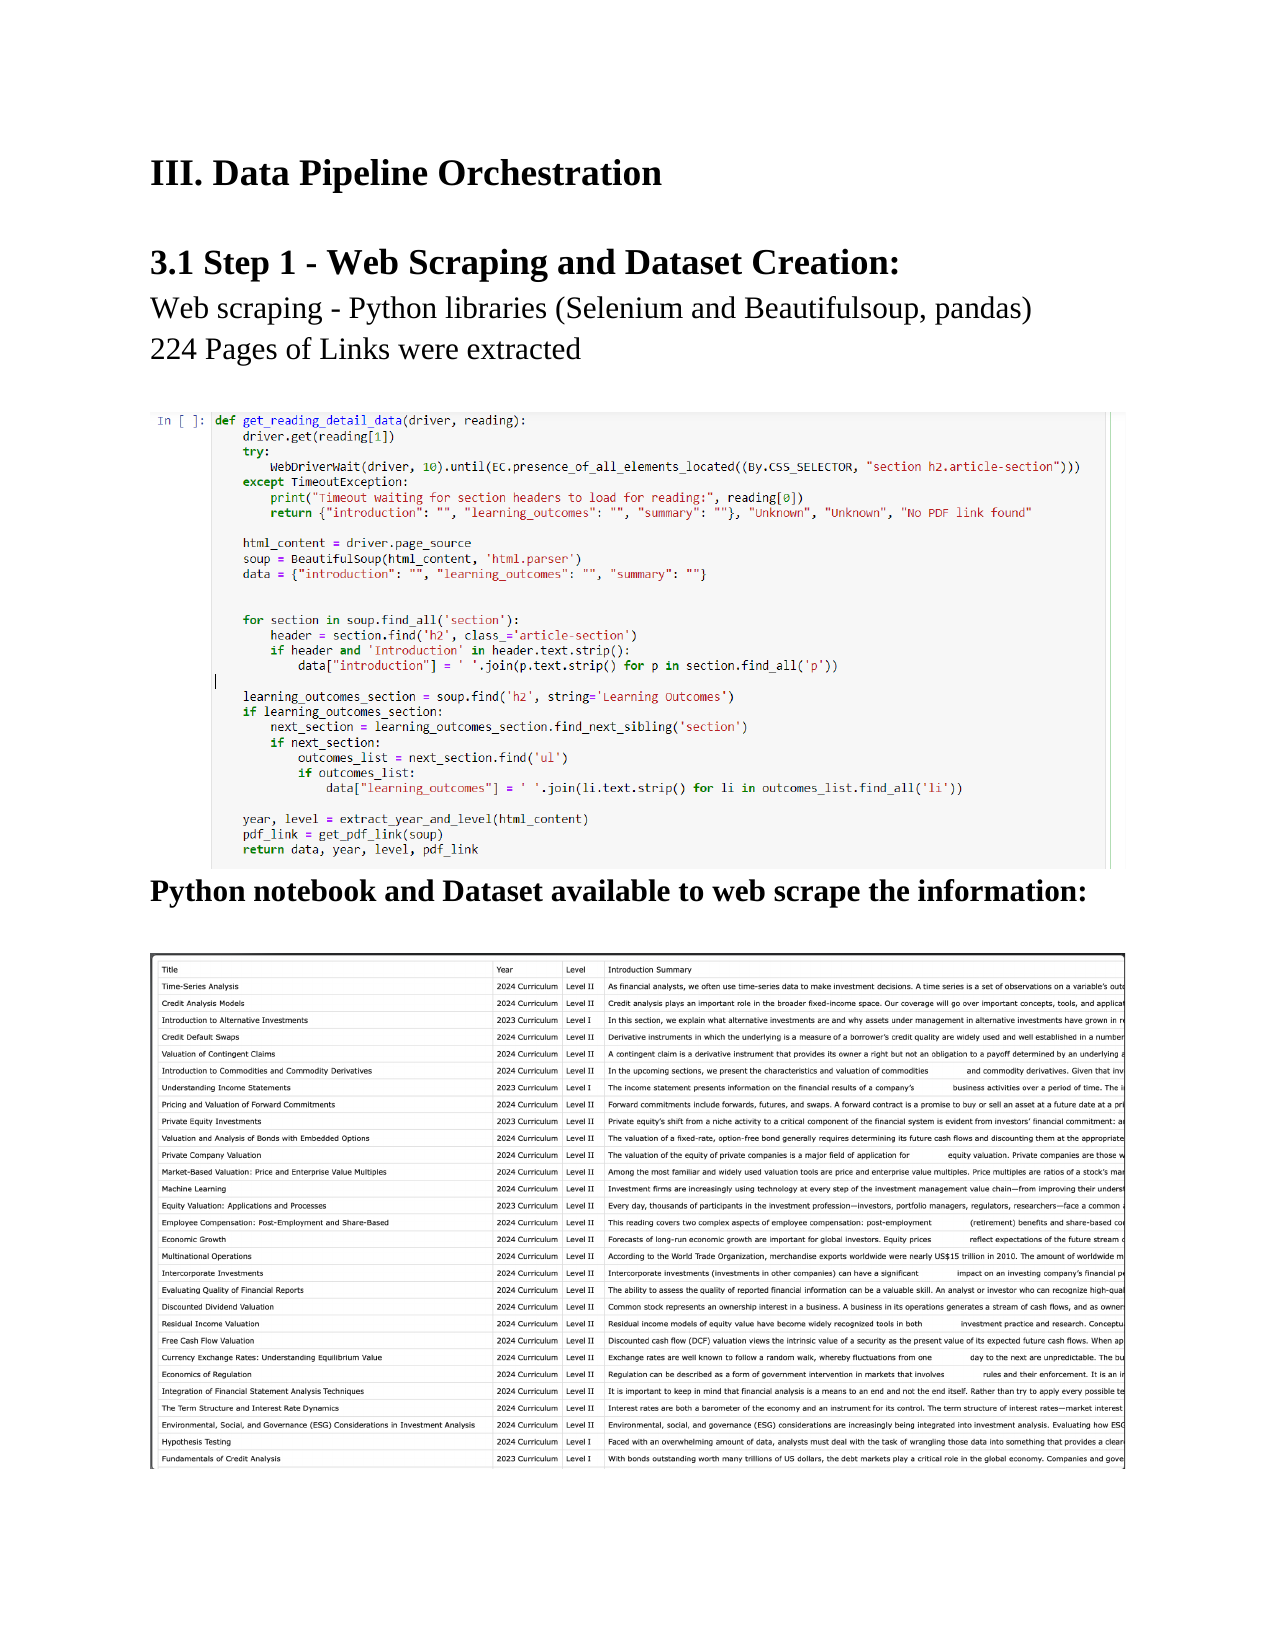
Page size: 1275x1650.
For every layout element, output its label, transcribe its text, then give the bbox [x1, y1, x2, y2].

text Web scraping - Python libraries (Selenium and Beautifulsoup, pandas) 224 Pages of Links were extracted [150, 289, 1125, 366]
text Python notebook and Dataset available to web scrape the information: [150, 873, 1125, 953]
text III. Data Pipeline Orchestration 3.1 Step 1 - Web Scraping and Dataset Creation: [150, 150, 1125, 283]
picture [150, 412, 1125, 869]
picture [150, 953, 1125, 1469]
